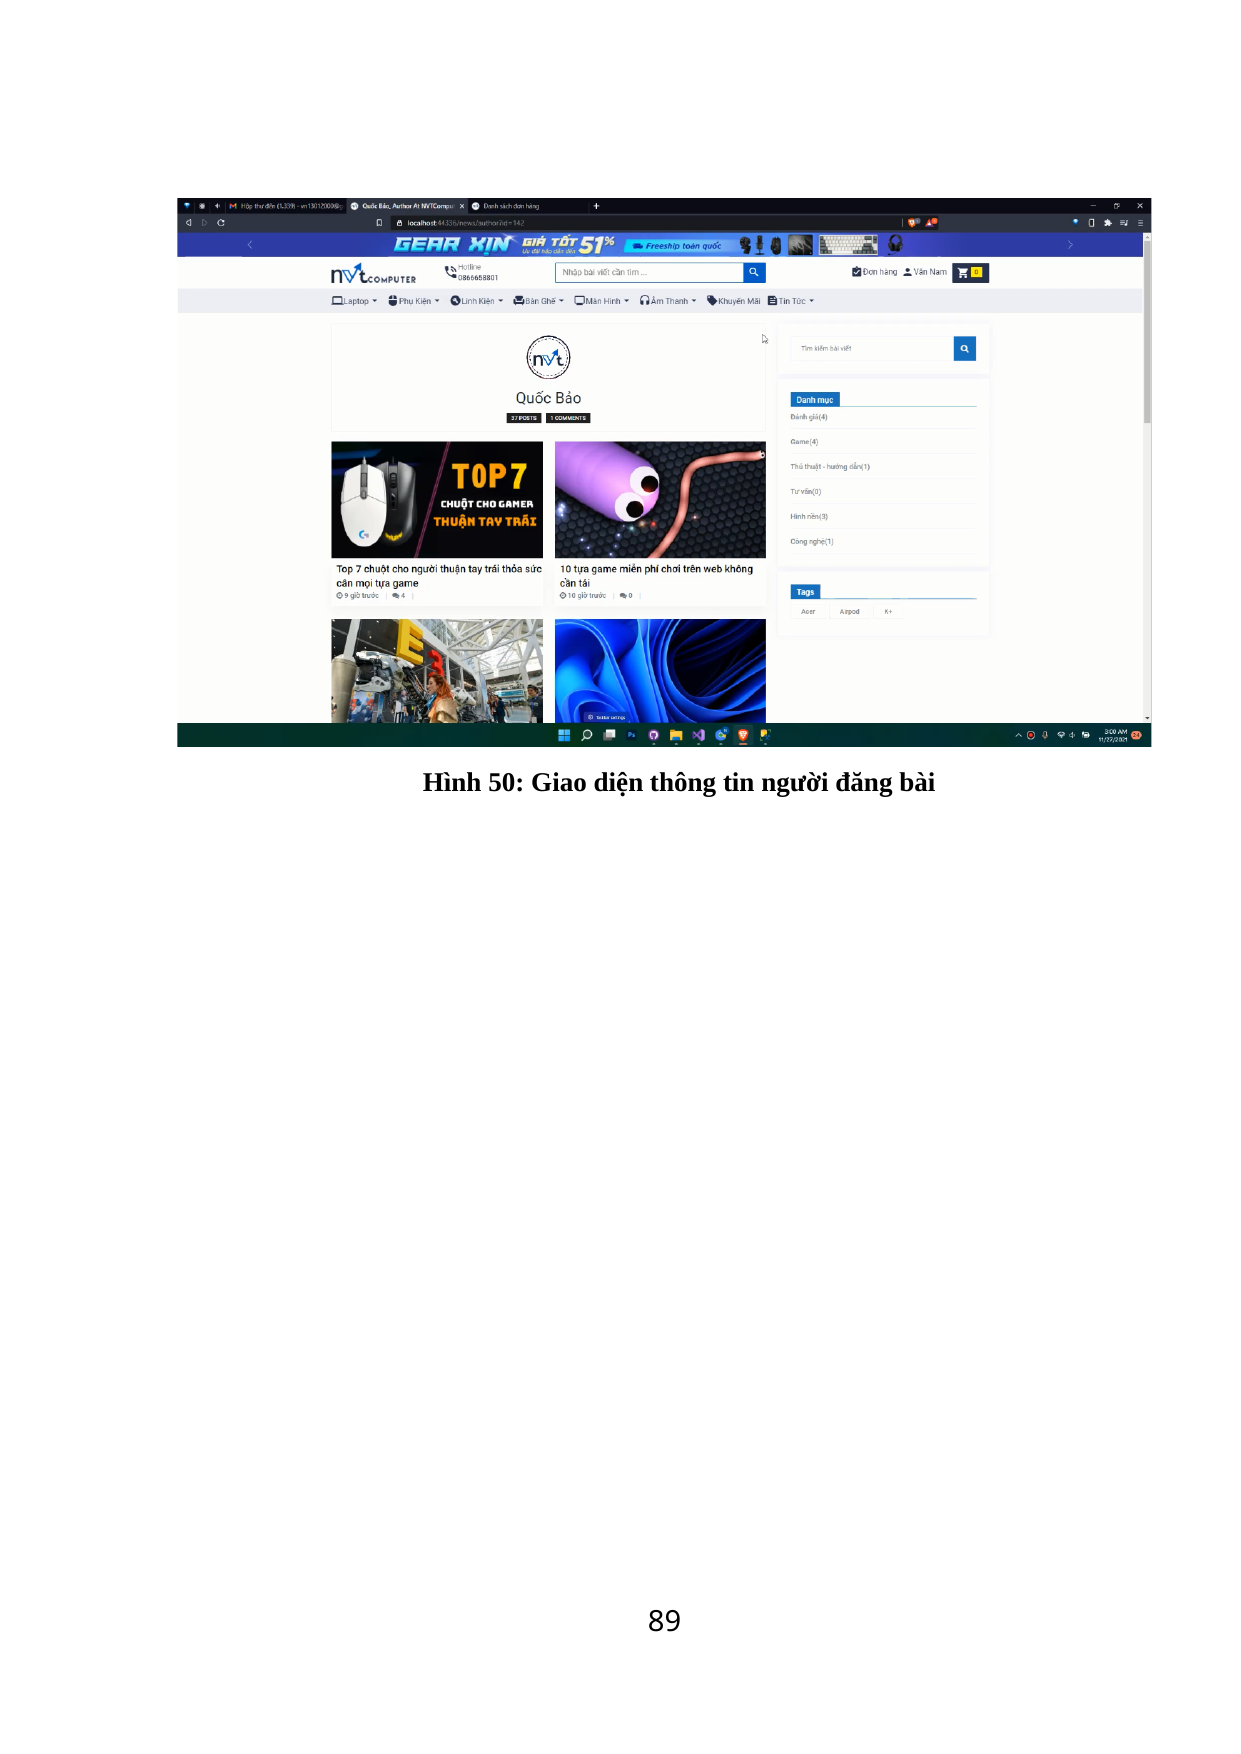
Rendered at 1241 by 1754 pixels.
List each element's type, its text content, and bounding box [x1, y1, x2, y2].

picture [177, 198, 1152, 747]
text Hình 50: Giao diện thông tin người đăng bài [207, 766, 1152, 798]
